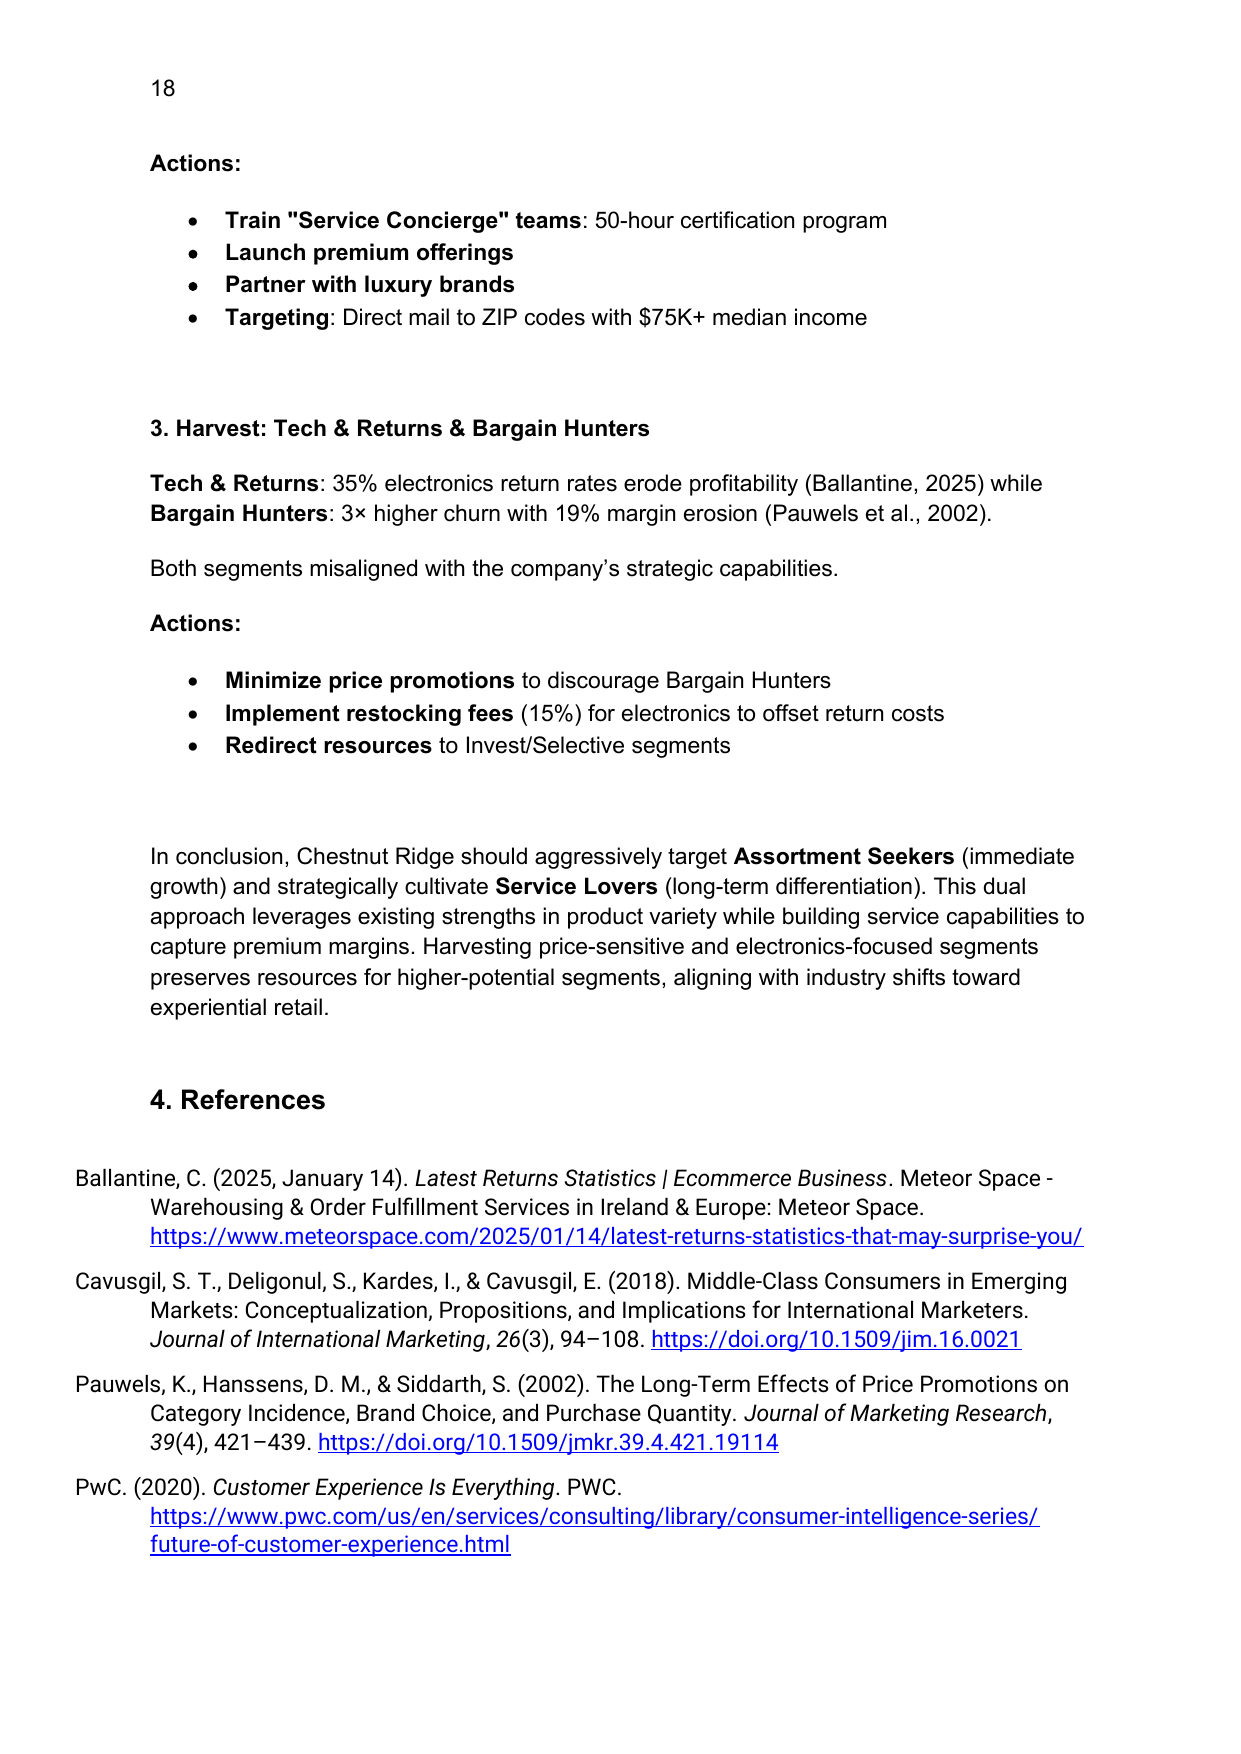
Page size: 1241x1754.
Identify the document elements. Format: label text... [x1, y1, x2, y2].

list Redirect resources to Invest/Selective segments [187, 730, 1090, 758]
text PwC. (2020). Customer Experience Is Everything. PWC. https://www.pwc.com/us/en/services/consulting/library/consumer-intelligence-series/future-of-customer-experience.html [75, 1474, 1090, 1558]
list Train "Service Concierge" teams: 50-hour certification program [187, 205, 1090, 233]
text In conclusion, Chestnut Ridge should aggressively target Assortment Seekers (immediate growth) and strategically cultivate Service Lovers (long-term differentiation). This dual approach leverages existing strengths in product variety while building service capabilities to capture premium margins. Harvesting price-sensitive and electronics-focused segments preserves resources for higher-potential segments, aligning with industry shifts toward experiential retail. [150, 843, 1090, 1020]
list Minimize price promotions to discourage Bargain Hunters [187, 666, 1090, 694]
text Tech & Returns: 35% electronics return rates erode profitability (Ballantine, 2025) while Bargain Hunters: 3× higher churn with 19% margin erosion (Pauwels et al., 2002). [150, 470, 1090, 526]
subtitle 3. Harvest: Tech & Returns & Bargain Hunters [150, 414, 1090, 441]
text Actions: [150, 150, 1090, 176]
text Actions: [150, 610, 1090, 637]
subtitle 4. References [150, 1084, 1090, 1116]
text Cavusgil, S. T., Deligonul, S., Kardes, I., & Cavusgil, E. (2018). Middle-Class Consumers in Emerging Markets: Conceptualization, Propositions, and Implications for International Marketers. Journal of International Marketing, 26(3), 94–108. https://doi.org/10.1509/jim.16.0021 [75, 1268, 1090, 1353]
list Partner with luxury brands [187, 270, 1090, 298]
list Targeting: Direct mail to ZIP codes with $75K+ median income [187, 302, 1090, 330]
text Pauwels, K., Hanssens, D. M., & Siddarth, S. (2002). The Long-Term Effects of Price Promotions on Category Incidence, Brand Choice, and Purchase Quantity. Journal of Marketing Research, 39(4), 421–439. https://doi.org/10.1509/jmkr.39.4.421.19114 [75, 1371, 1090, 1456]
list Launch premium offerings [187, 237, 1090, 266]
text Both segments misaligned with the company’s strategic capabilities. [150, 555, 1090, 582]
text Ballantine, C. (2025, January 14). Latest Returns Statistics | Ecommerce Business. Meteor Space - Warehousing & Order Fulfillment Services in Ireland & Europe: Meteor Space. https://www.meteorspace.com/2025/01/14/latest-returns-statistics-that-may-surprise-you/ [75, 1165, 1090, 1250]
list Implement restocking fees (15%) for electronics to offset return costs [187, 698, 1090, 726]
